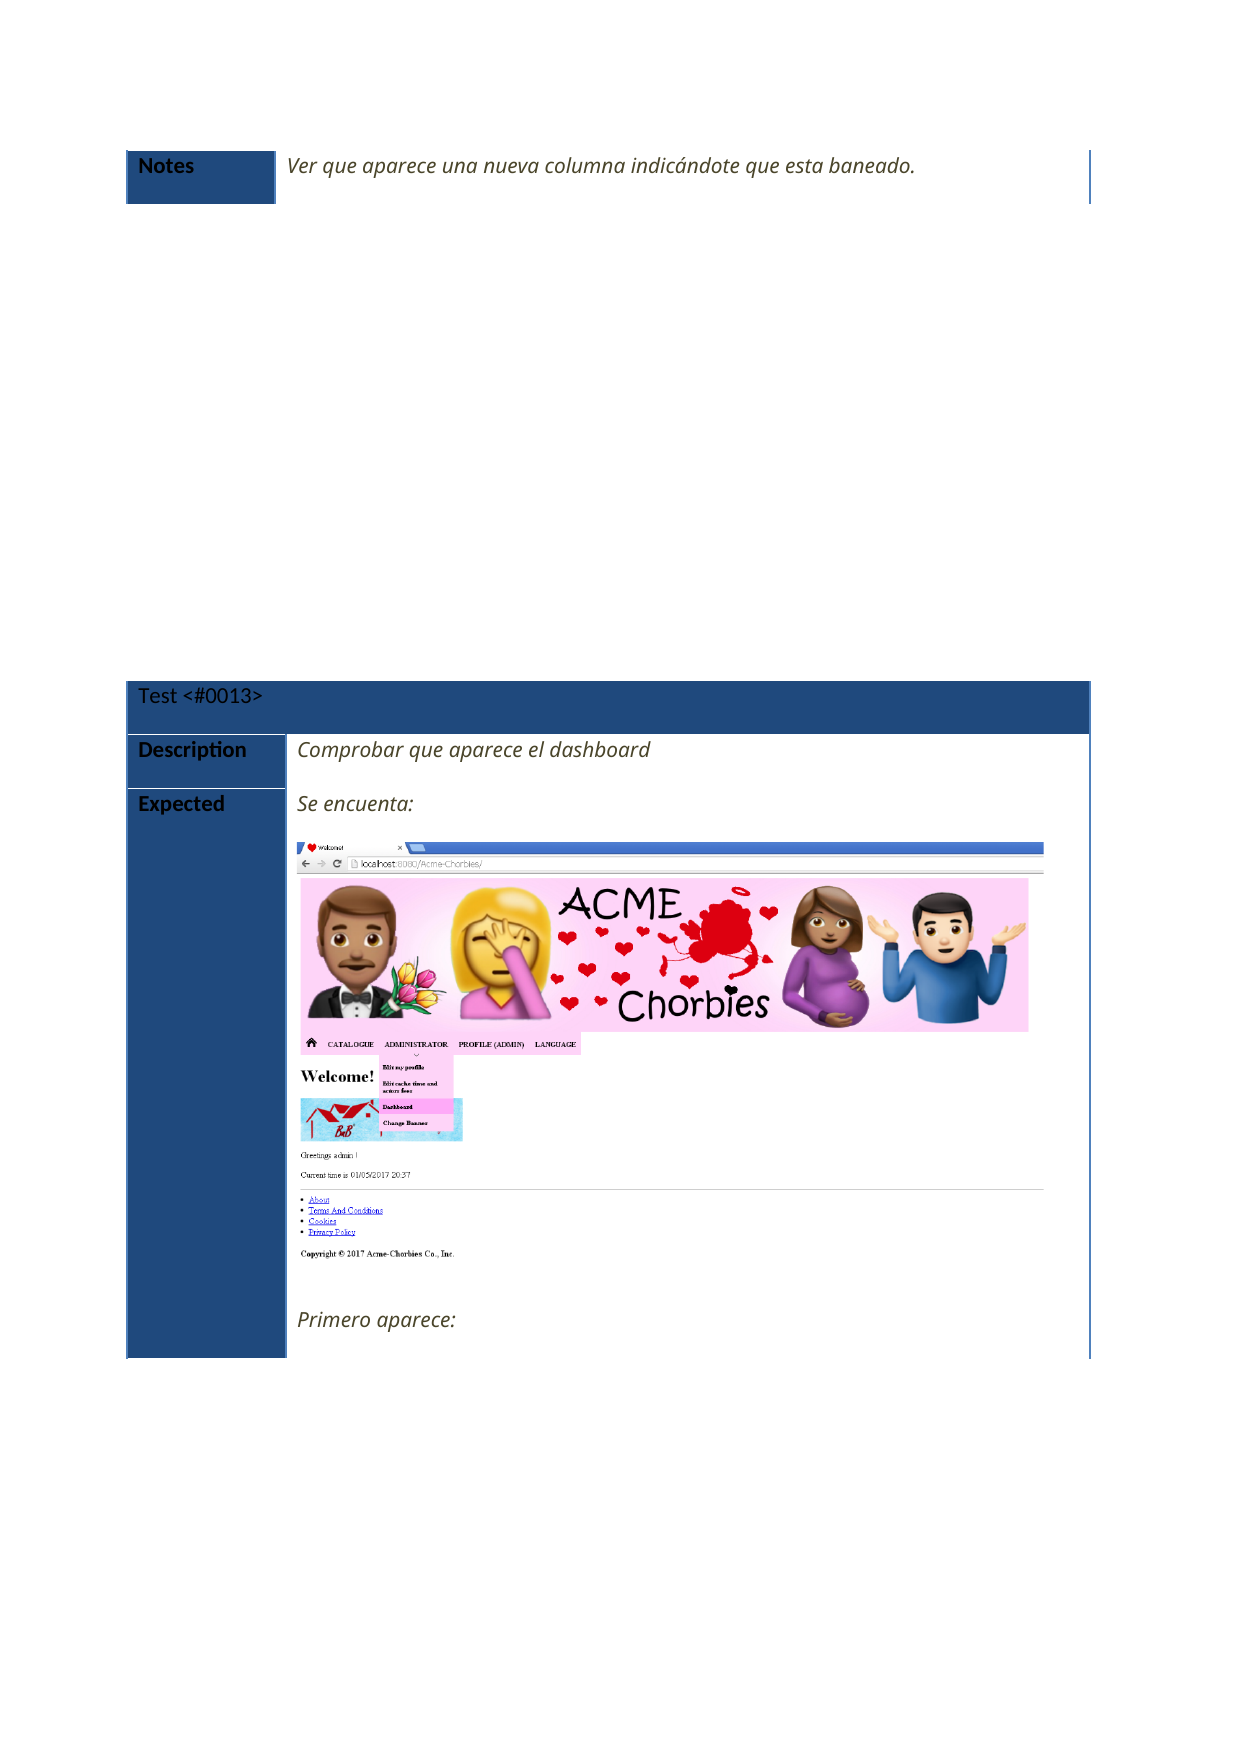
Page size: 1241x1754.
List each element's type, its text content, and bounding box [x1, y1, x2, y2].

table_header Test <#0013> [128, 681, 1089, 734]
picture [296, 842, 1044, 1280]
table_cell Notes [128, 151, 274, 204]
table_cell Expected [128, 789, 285, 1358]
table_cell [287, 789, 1089, 1358]
table_cell Comprobar que aparece el dashboard [287, 735, 1089, 788]
table_cell Ver que aparece una nueva columna indicándote que esta baneado. [276, 151, 1089, 204]
table_cell Description [128, 735, 285, 788]
